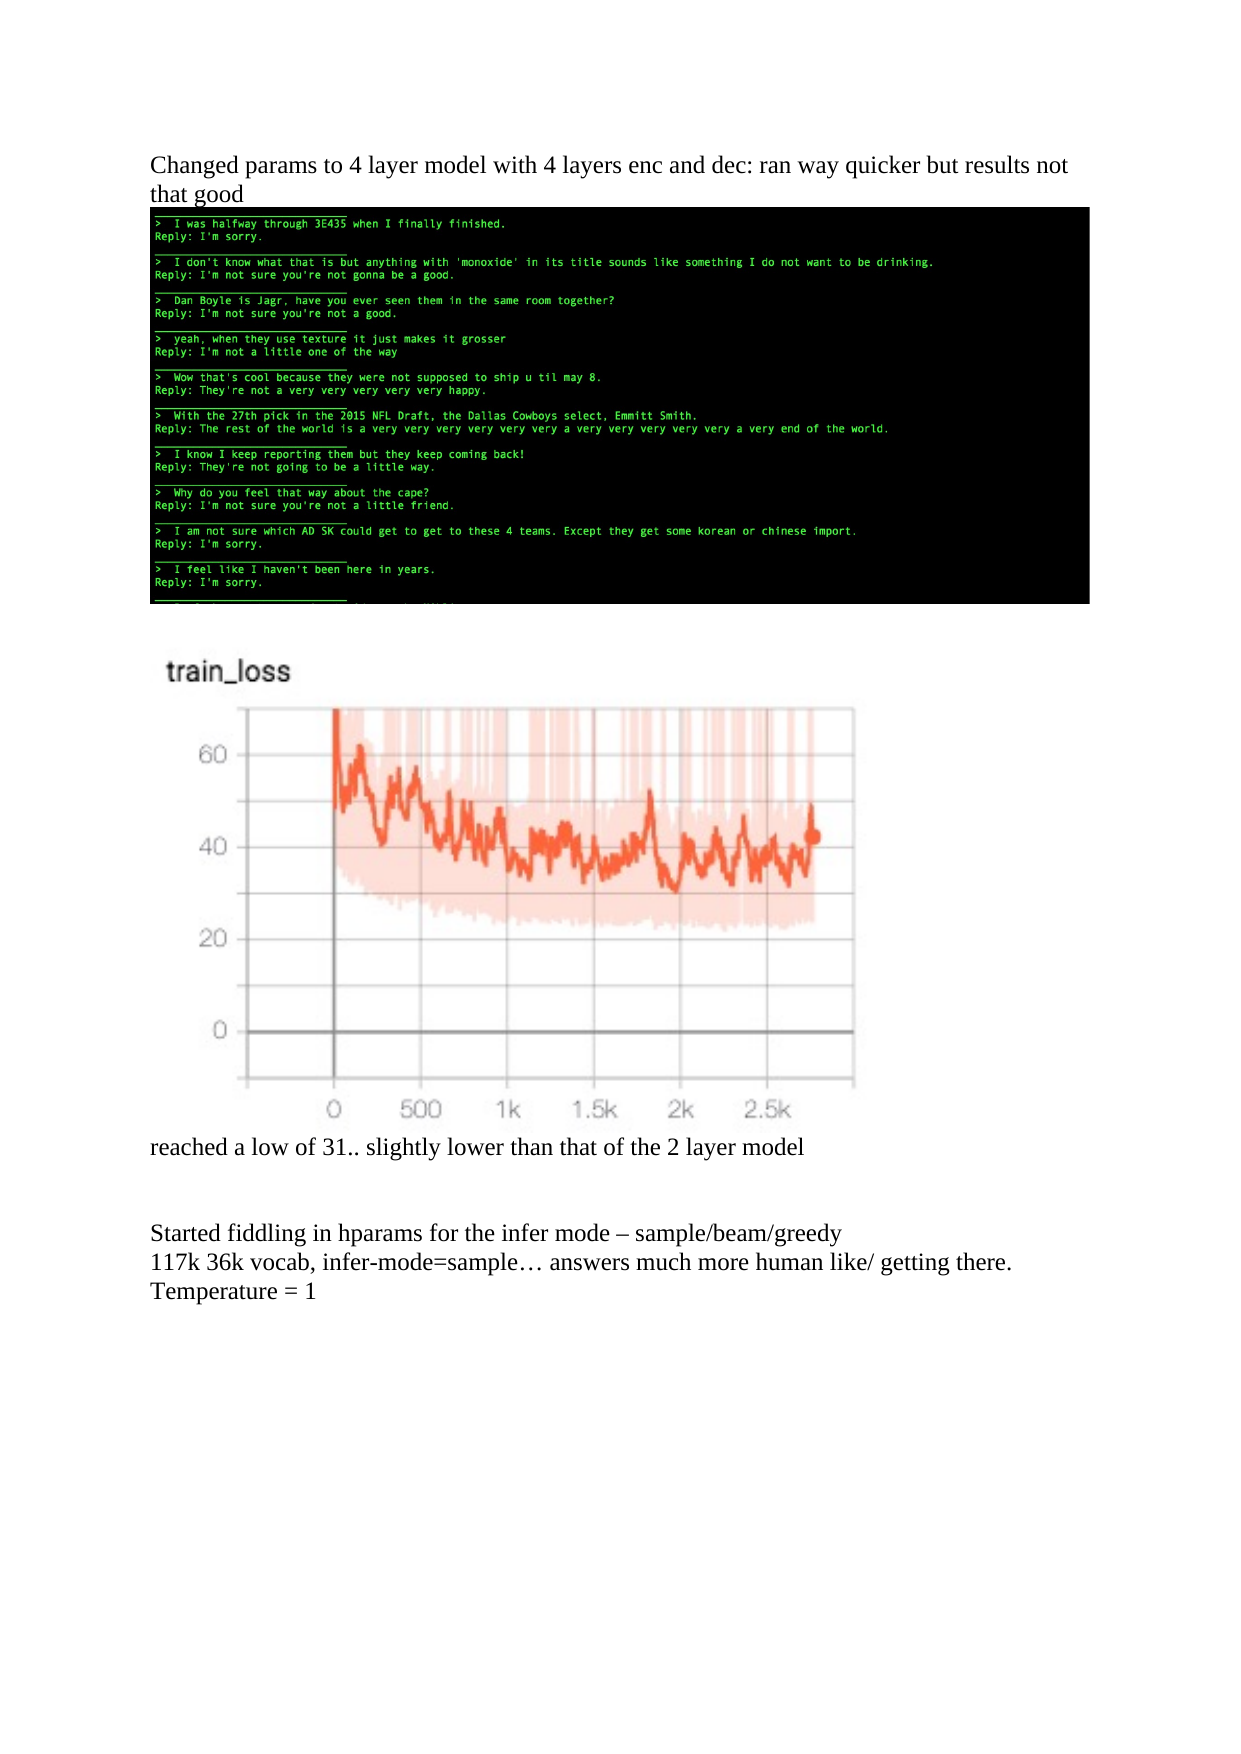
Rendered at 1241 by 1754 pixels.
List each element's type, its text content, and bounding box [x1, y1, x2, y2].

text Started fiddling in hparams for the infer mode – sample/beam/greedy [150, 1218, 1090, 1247]
picture [150, 207, 1090, 604]
picture [150, 632, 948, 1133]
text 117k 36k vocab, infer-mode=sample… answers much more human like/ getting there. Temperature = 1 [150, 1247, 1090, 1305]
text Changed params to 4 layer model with 4 layers enc and dec: ran way quicker but results not that good [150, 150, 1090, 207]
text reached a low of 31.. slightly lower than that of the 2 layer model [150, 1132, 1090, 1161]
